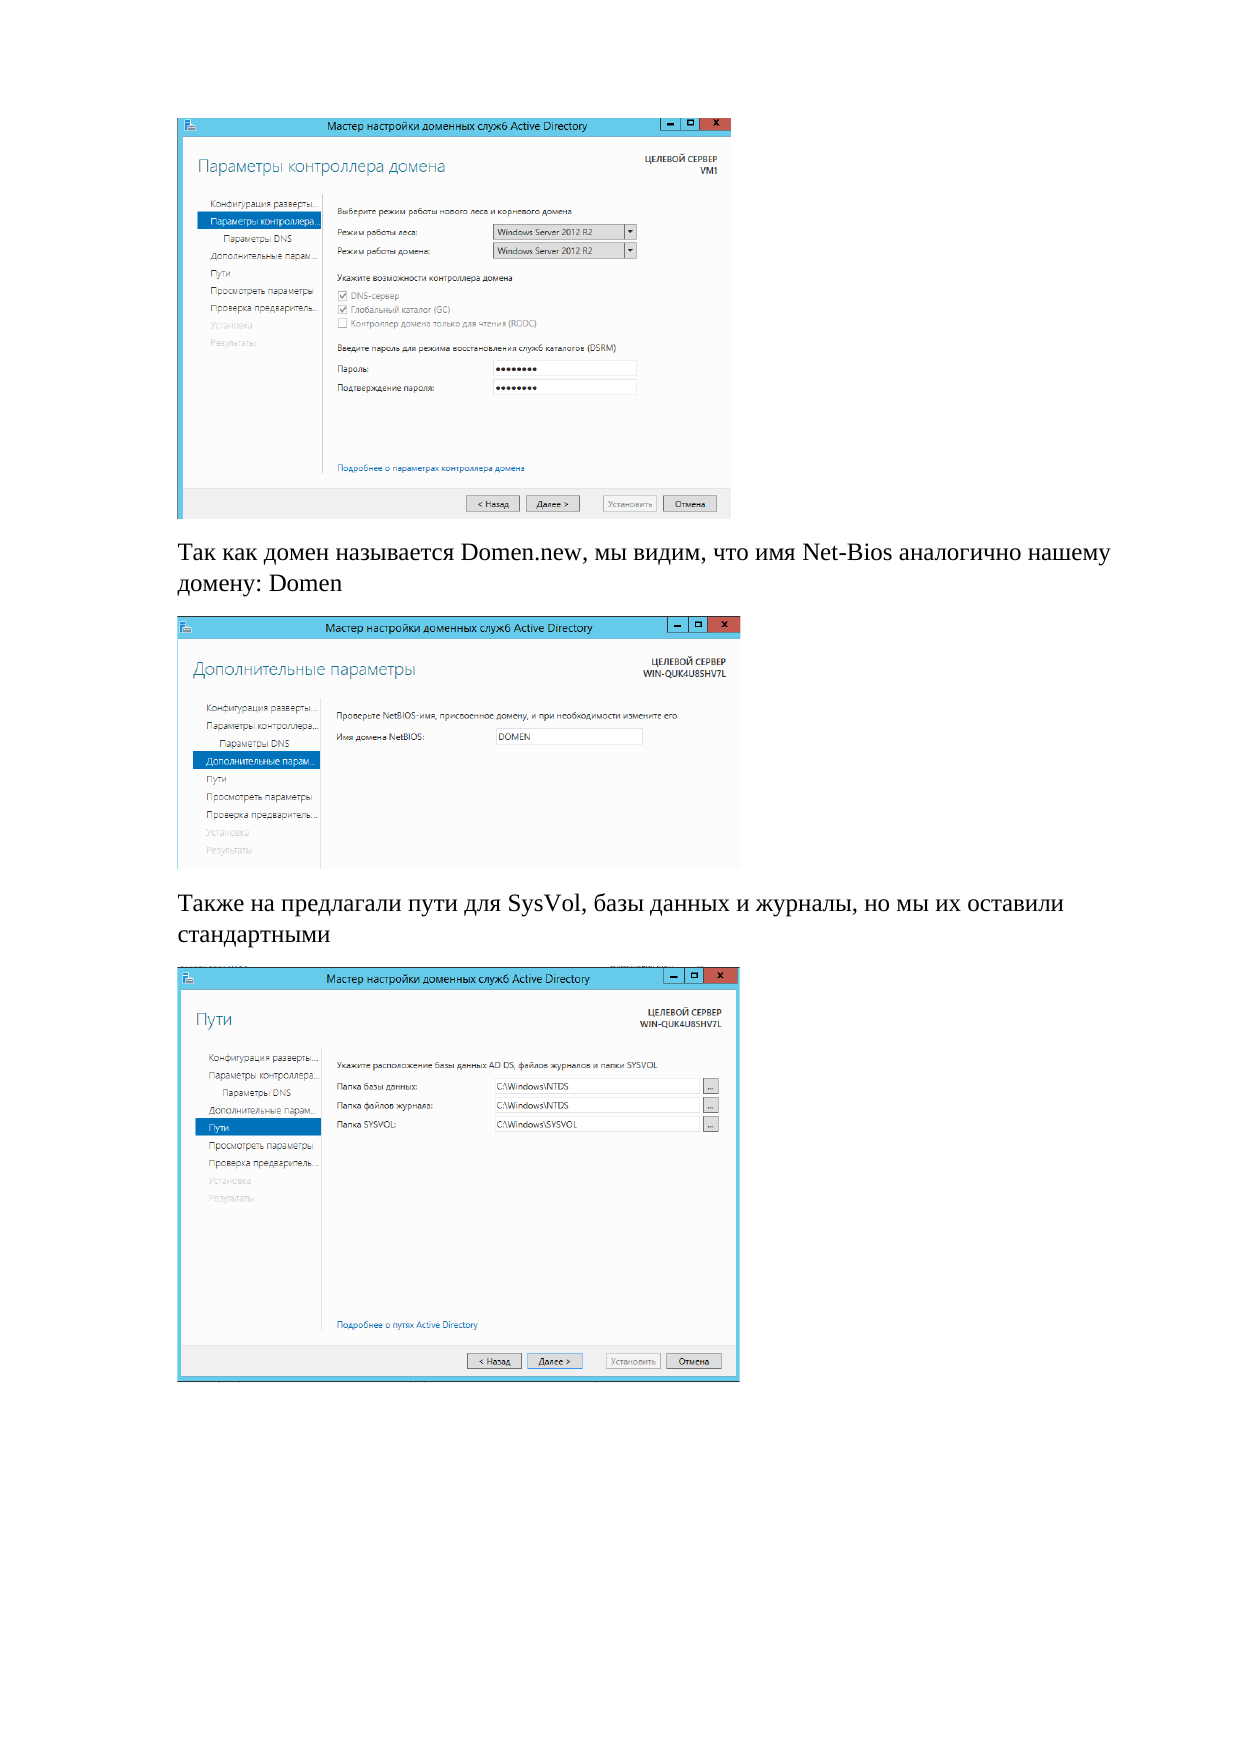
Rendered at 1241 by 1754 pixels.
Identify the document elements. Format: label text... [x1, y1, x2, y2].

text Так как домен называется Domen.new, мы видим, что имя Net-Bios аналогично нашему домену: Domen [177, 537, 1152, 597]
picture [177, 118, 731, 519]
picture [177, 616, 741, 869]
picture [177, 966, 740, 1383]
text Также на предлагали пути для SysVol, базы данных и журналы, но мы их оставили стандартными [177, 888, 1152, 948]
